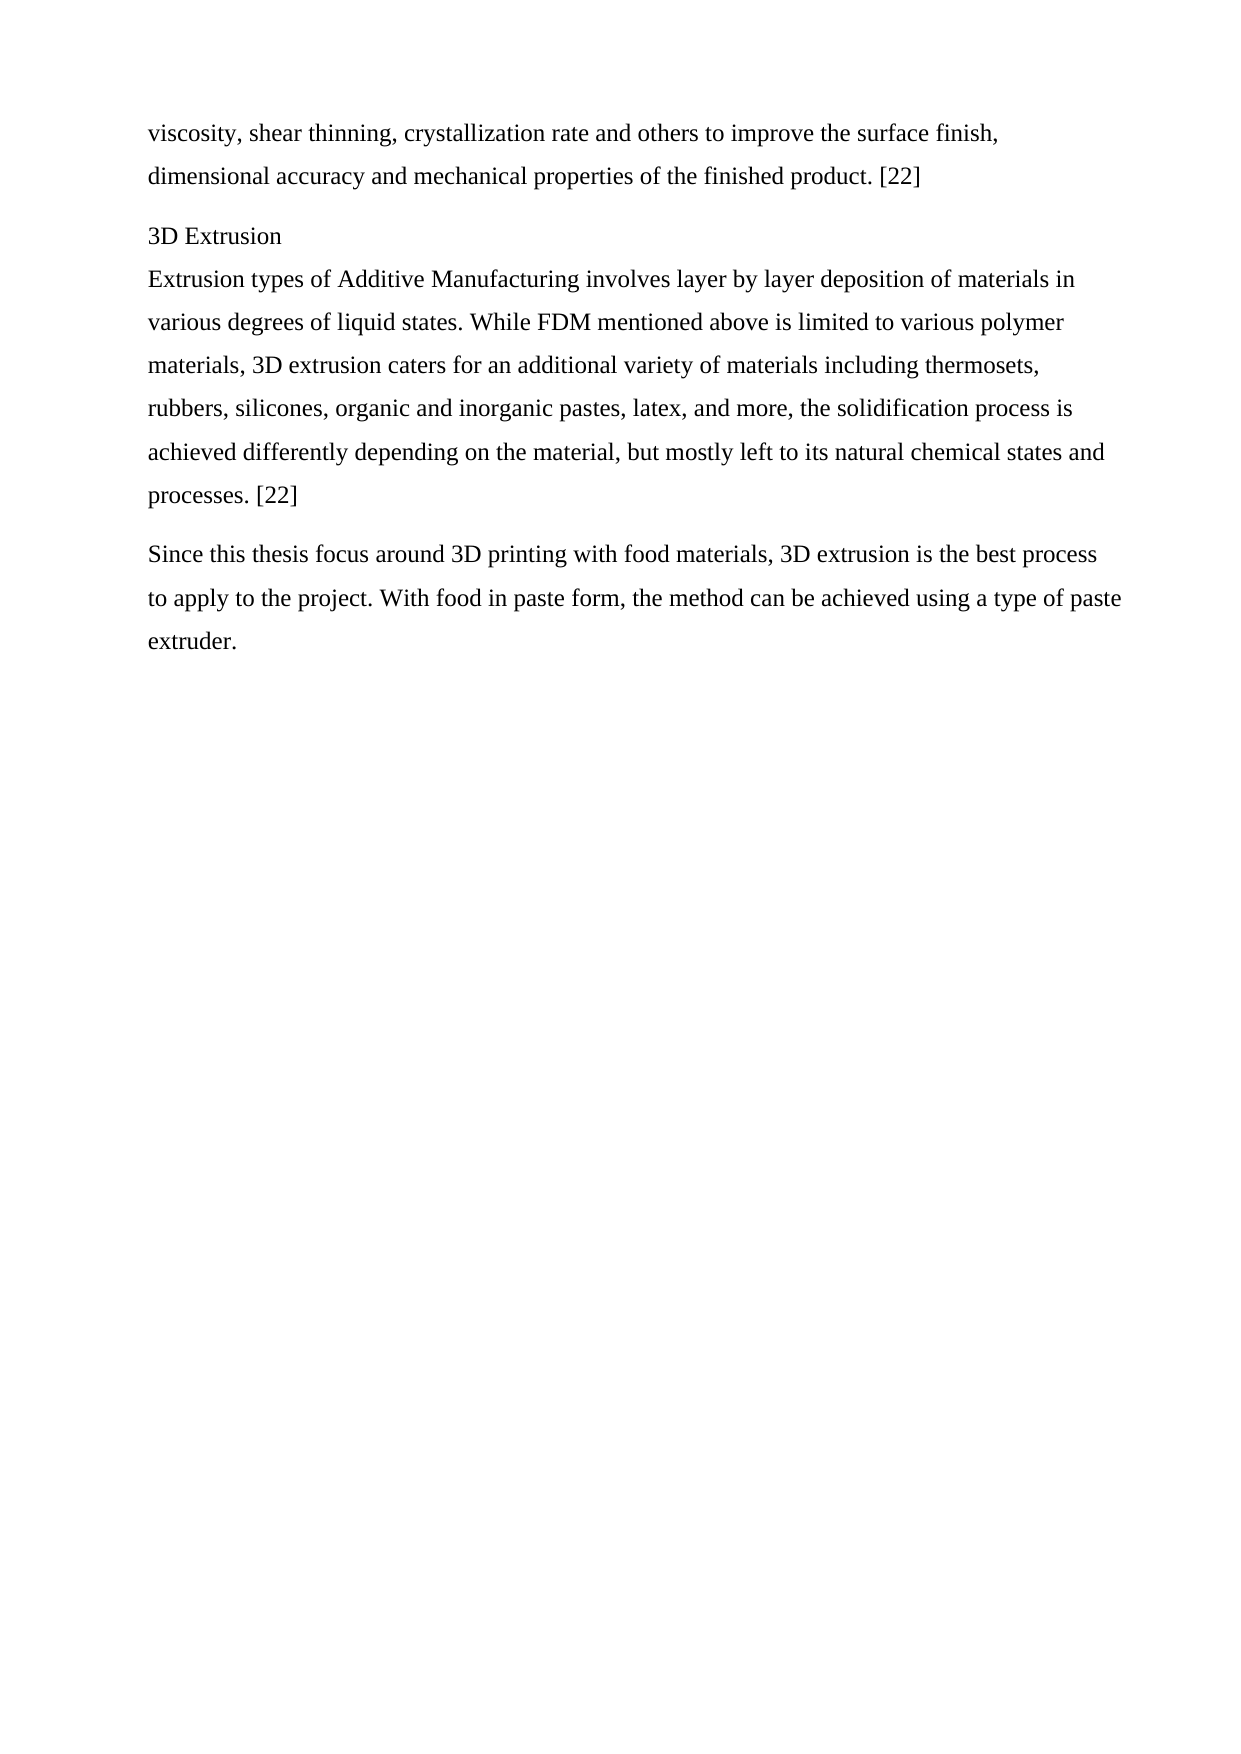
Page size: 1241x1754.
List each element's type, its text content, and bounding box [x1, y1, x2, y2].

text Extrusion types of Additive Manufacturing involves layer by layer deposition of materials in various degrees of liquid states. While FDM mentioned above is limited to various polymer materials, 3D extrusion caters for an additional variety of materials including thermosets, rubbers, silicones, organic and inorganic pastes, latex, and more, the solidification process is achieved differently depending on the material, but mostly left to its natural chemical states and processes. [22] [148, 264, 1122, 508]
text Since this thesis focus around 3D printing with food materials, 3D extrusion is the best process to apply to the project. With food in paste form, the method can be achieved using a type of paste extruder. [148, 539, 1122, 654]
subtitle 3D Extrusion [148, 221, 1122, 250]
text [148, 118, 1122, 190]
